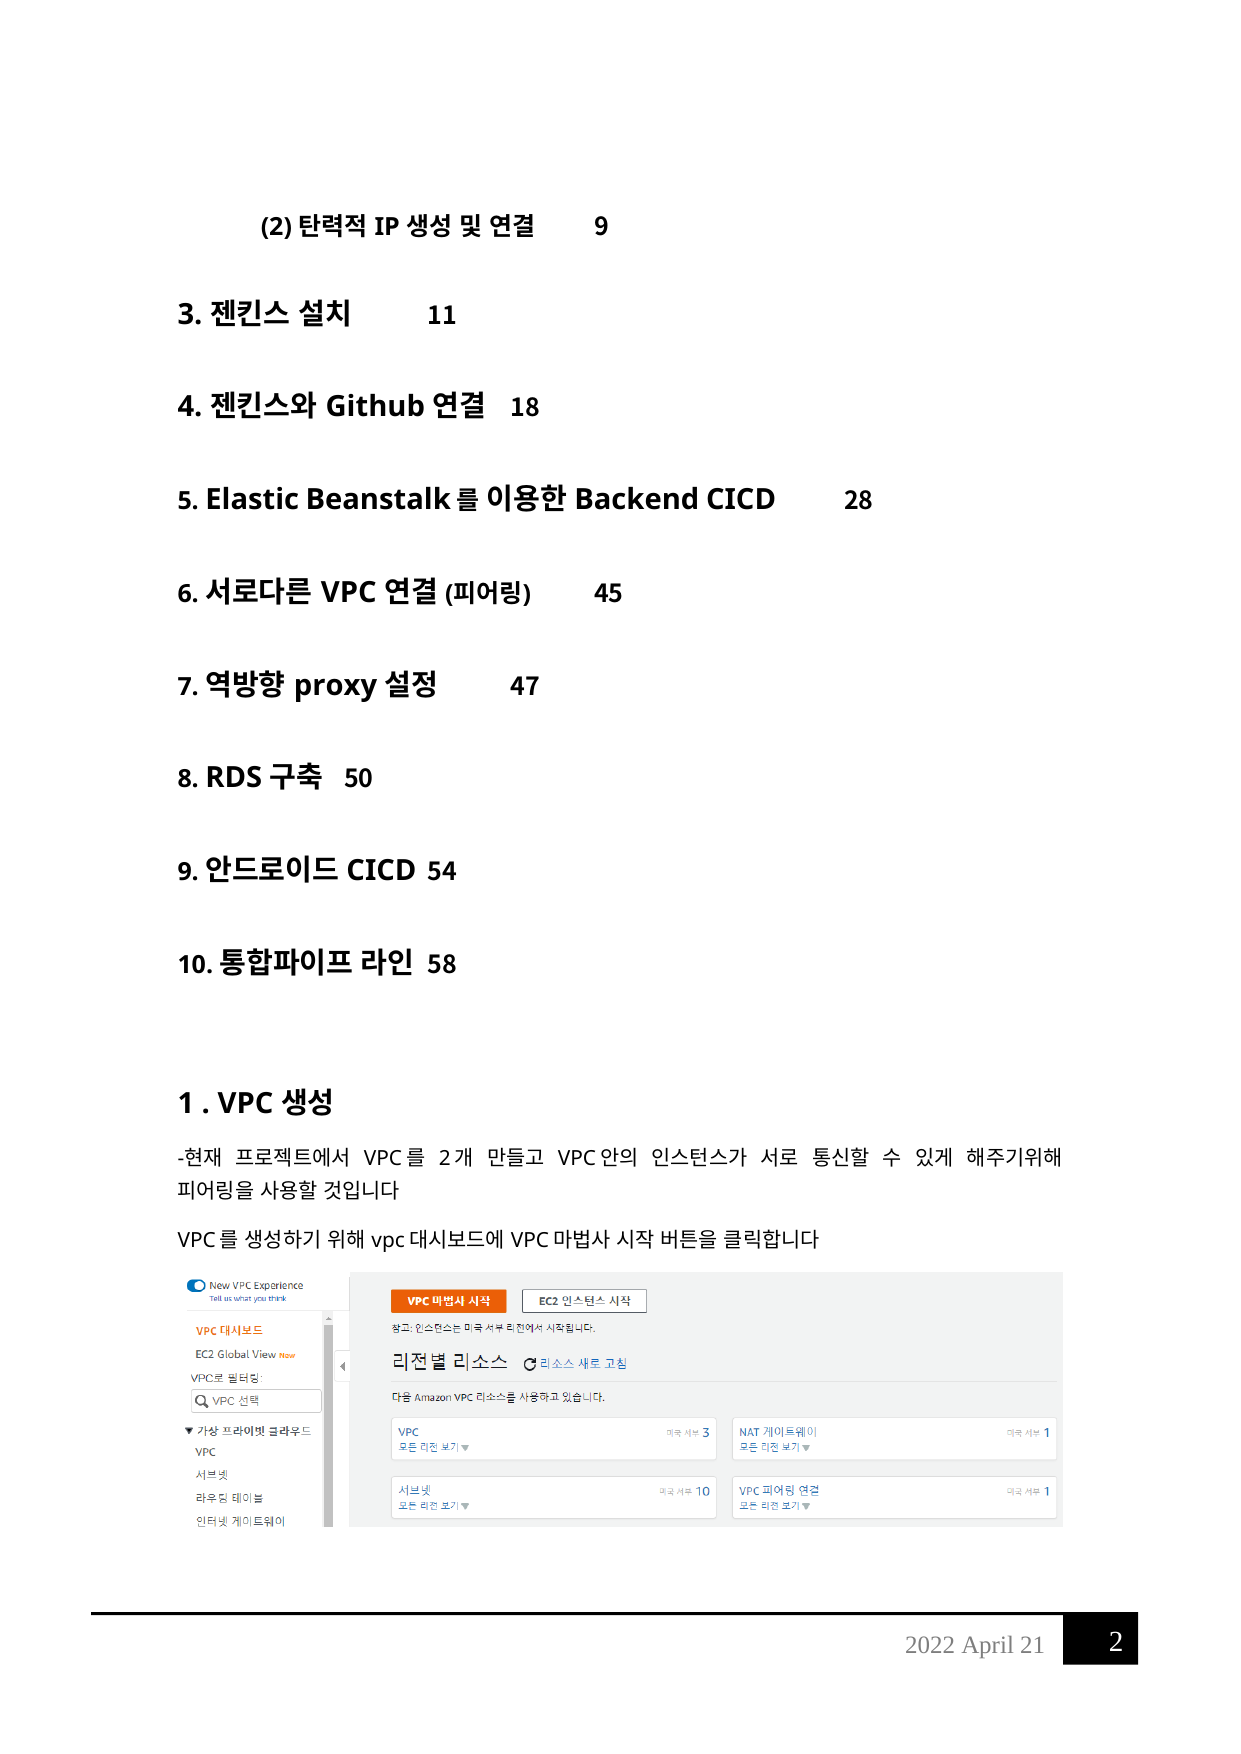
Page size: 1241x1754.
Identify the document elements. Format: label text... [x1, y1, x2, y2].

text VPC를 생성하기 위해 vpc대시보드에 VPC마법사 시작 버튼을 클릭합니다 [177, 1223, 1063, 1254]
text 1 . VPC 생성 [177, 1079, 1063, 1122]
text -현재 프로젝트에서 VPC를 2개 만들고 VPC안의 인스턴스가 서로 통신할 수 있게 해주기위해 피어링을 사용할 것입니다 [177, 1142, 1063, 1204]
picture [177, 1272, 1063, 1527]
